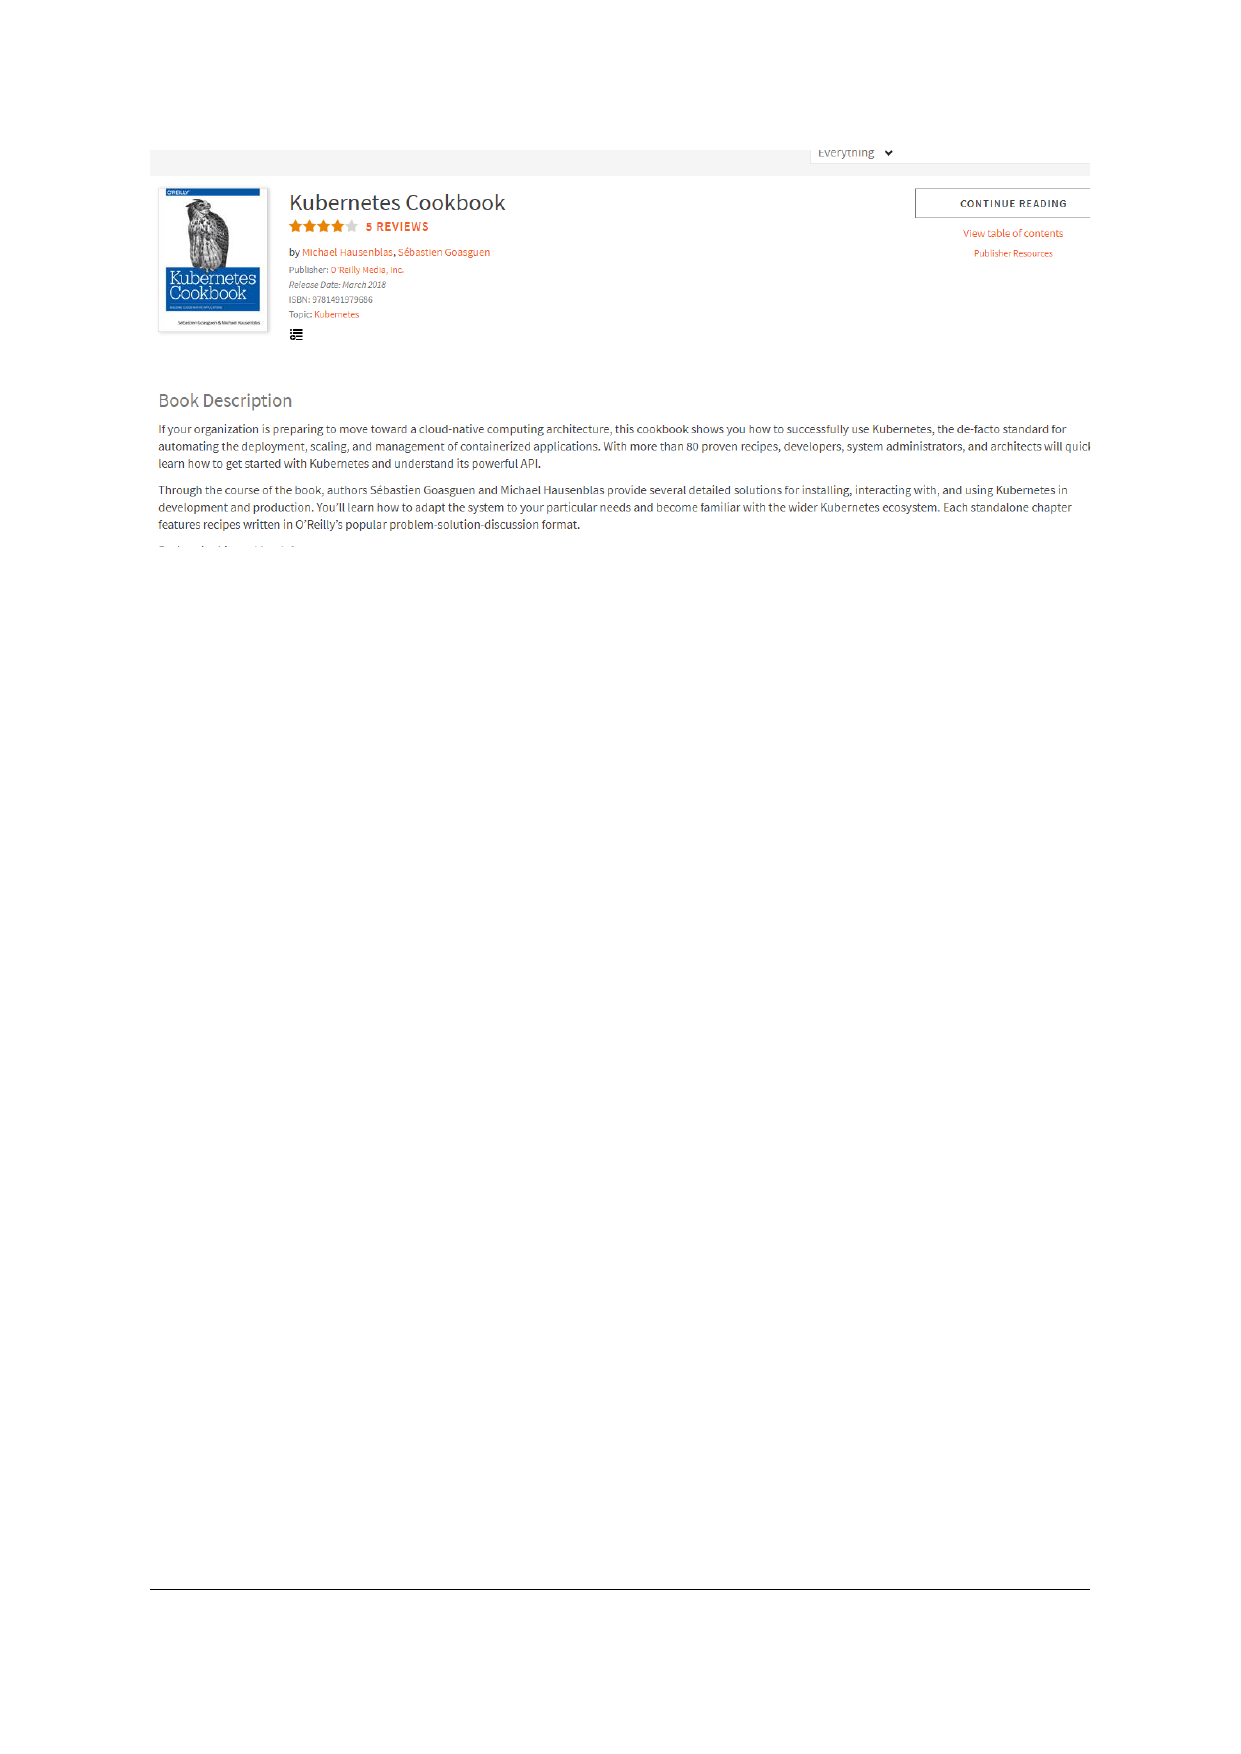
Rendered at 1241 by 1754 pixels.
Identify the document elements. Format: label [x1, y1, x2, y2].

picture [150, 150, 1091, 547]
